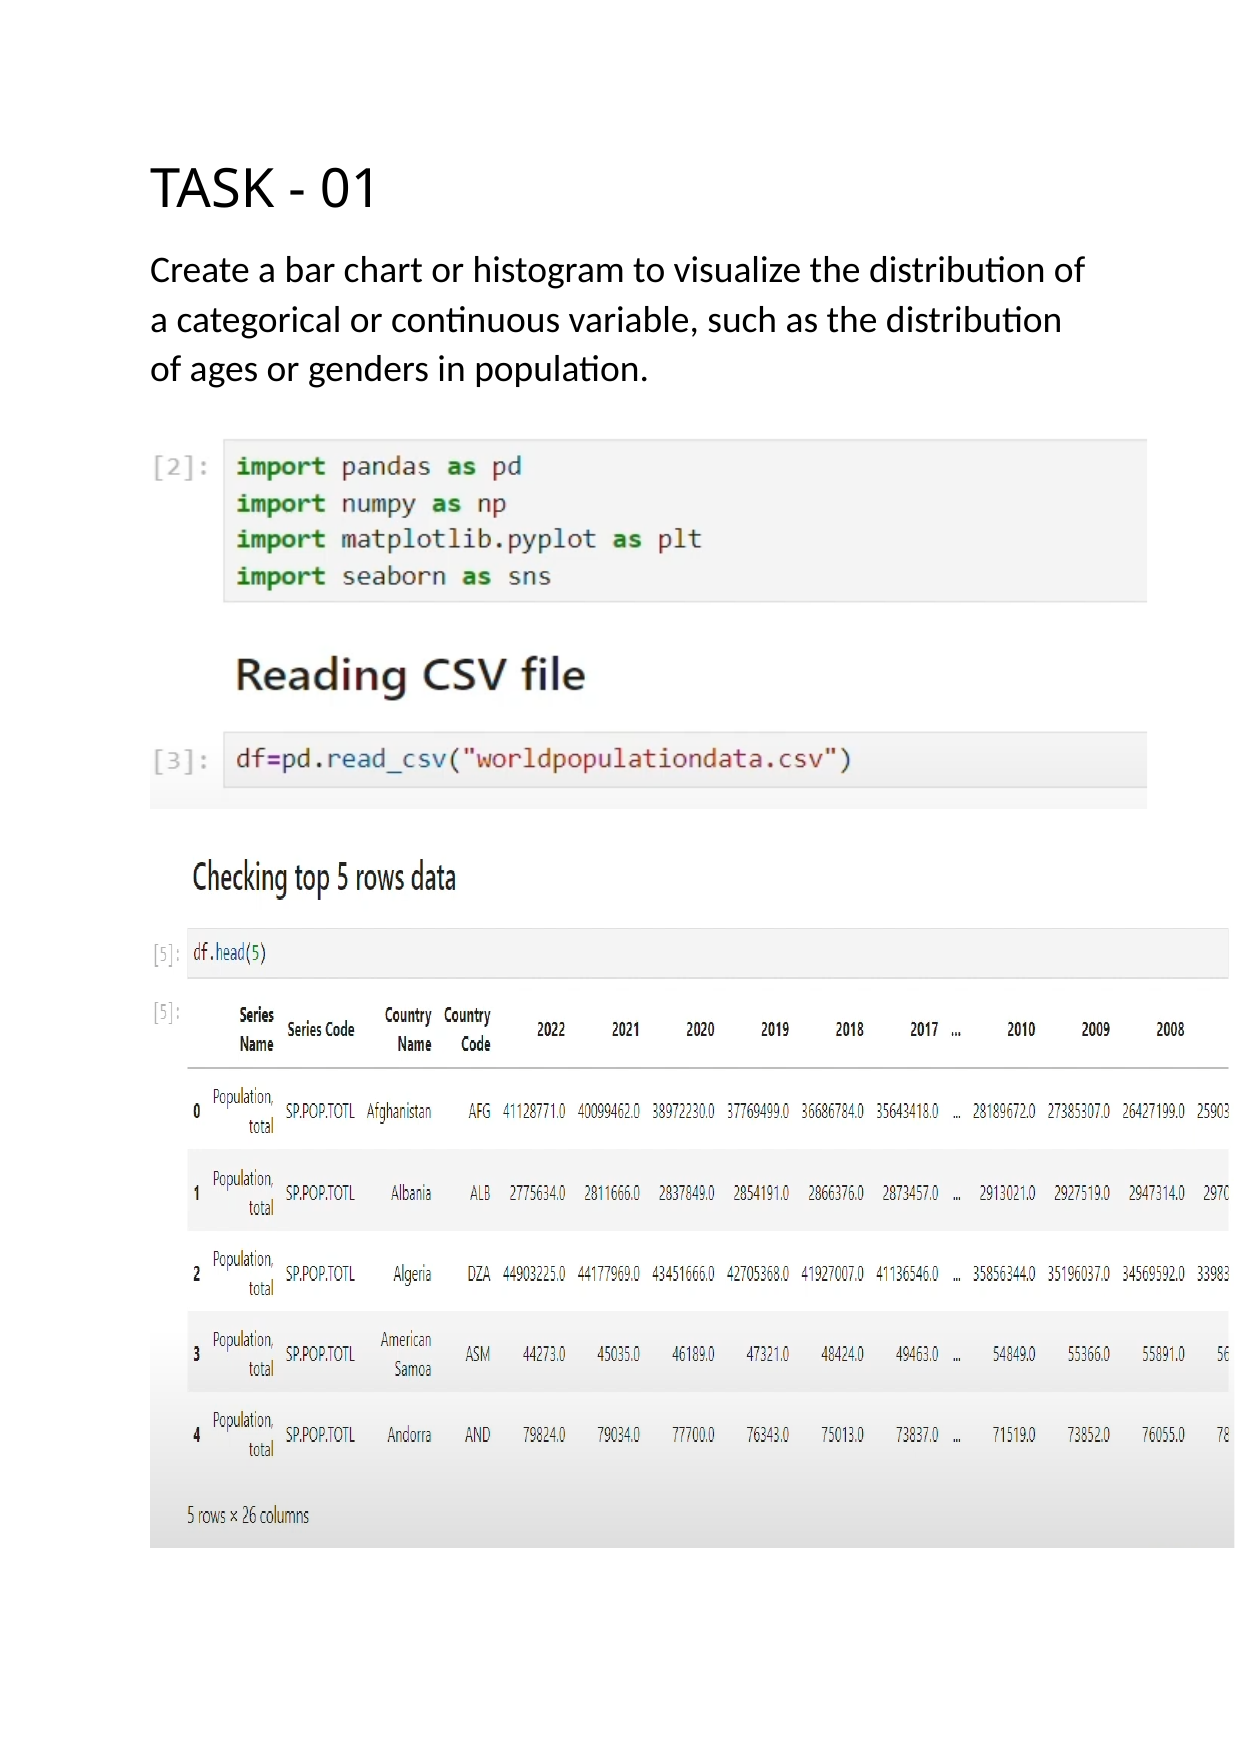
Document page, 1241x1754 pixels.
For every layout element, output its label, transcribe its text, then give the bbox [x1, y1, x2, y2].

text Create a bar chart or histogram to visualize the distribution of a categorical or continuous variable, such as the distribution of ages or genders in population. [150, 246, 1090, 391]
picture [150, 837, 1235, 1548]
picture [150, 423, 1148, 809]
text TASK - 01 [150, 150, 1090, 224]
